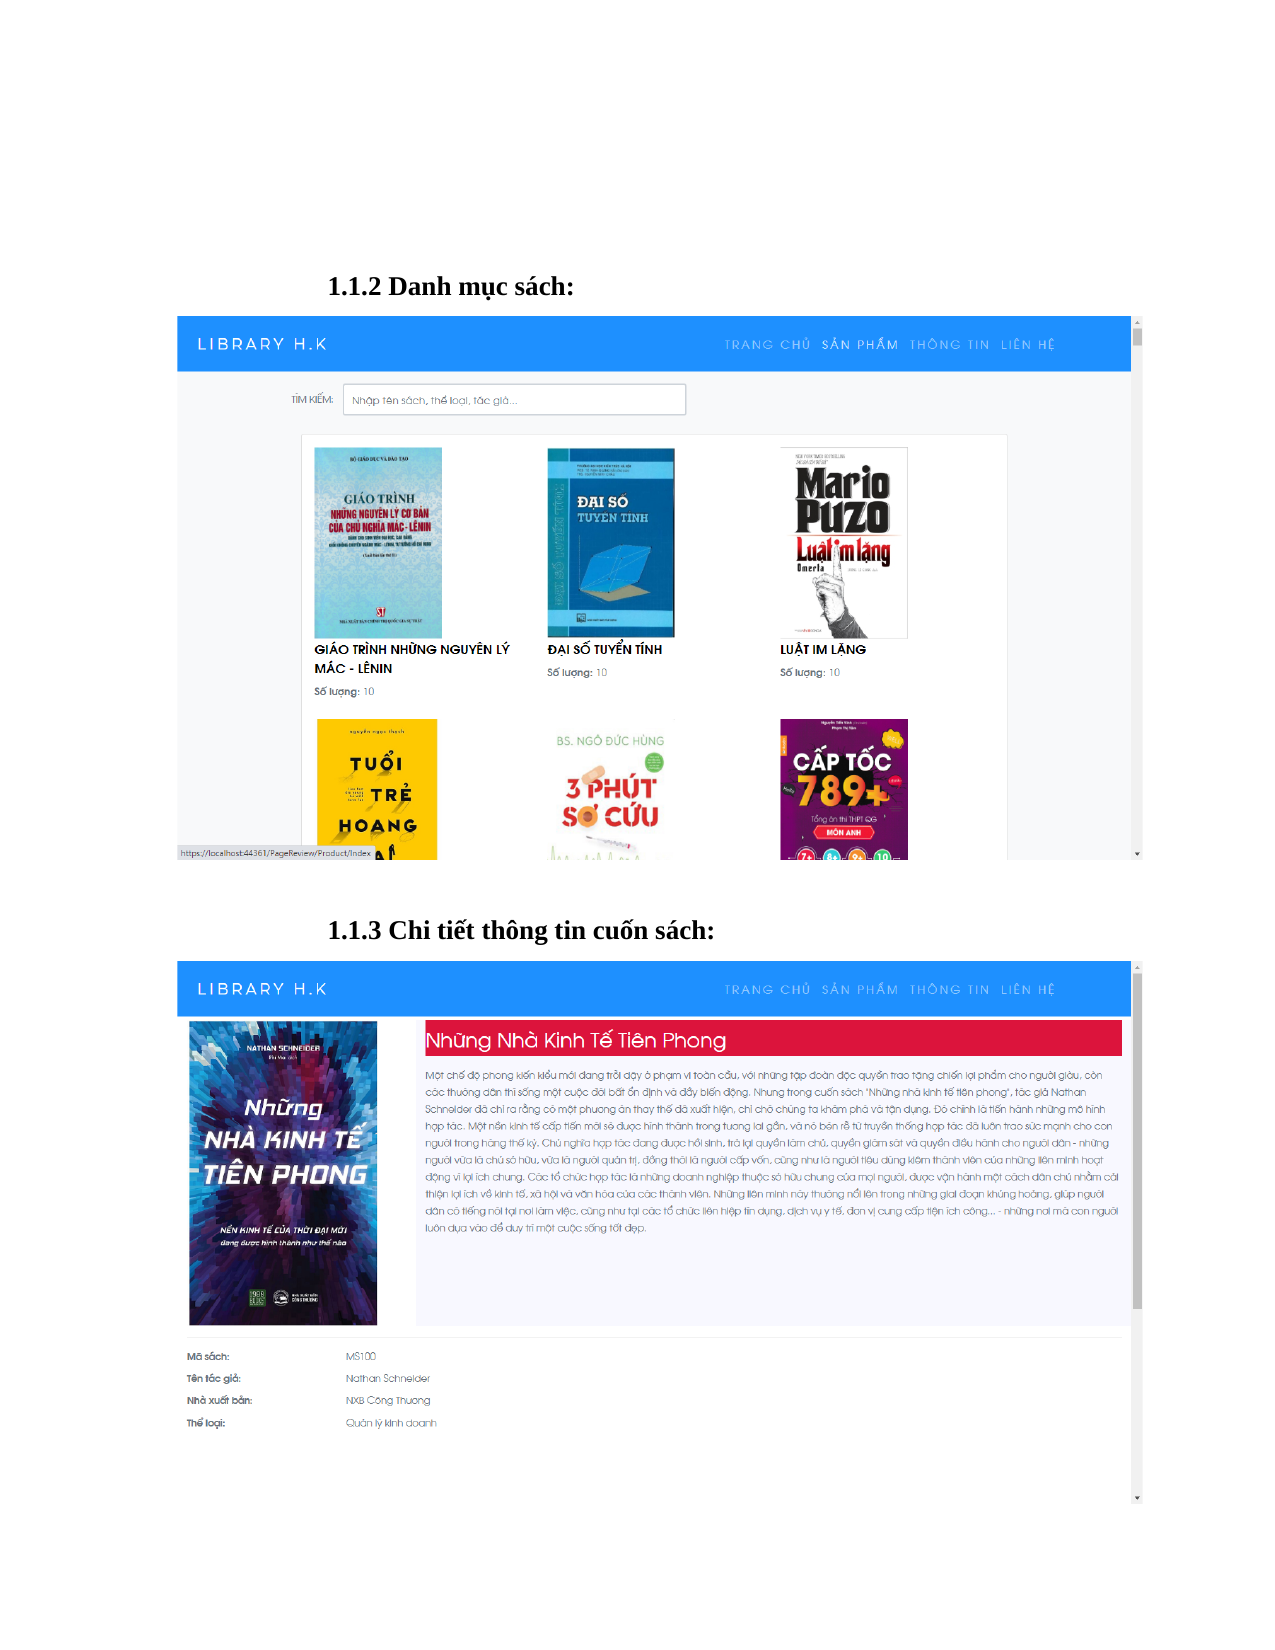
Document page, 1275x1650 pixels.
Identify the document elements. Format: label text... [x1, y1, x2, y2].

picture [177, 961, 1143, 1504]
text 1.1.3 Chi tiết thông tin cuốn sách: [327, 914, 1145, 946]
picture [177, 316, 1143, 860]
text 1.1.2 Danh mục sách: [252, 270, 1145, 301]
